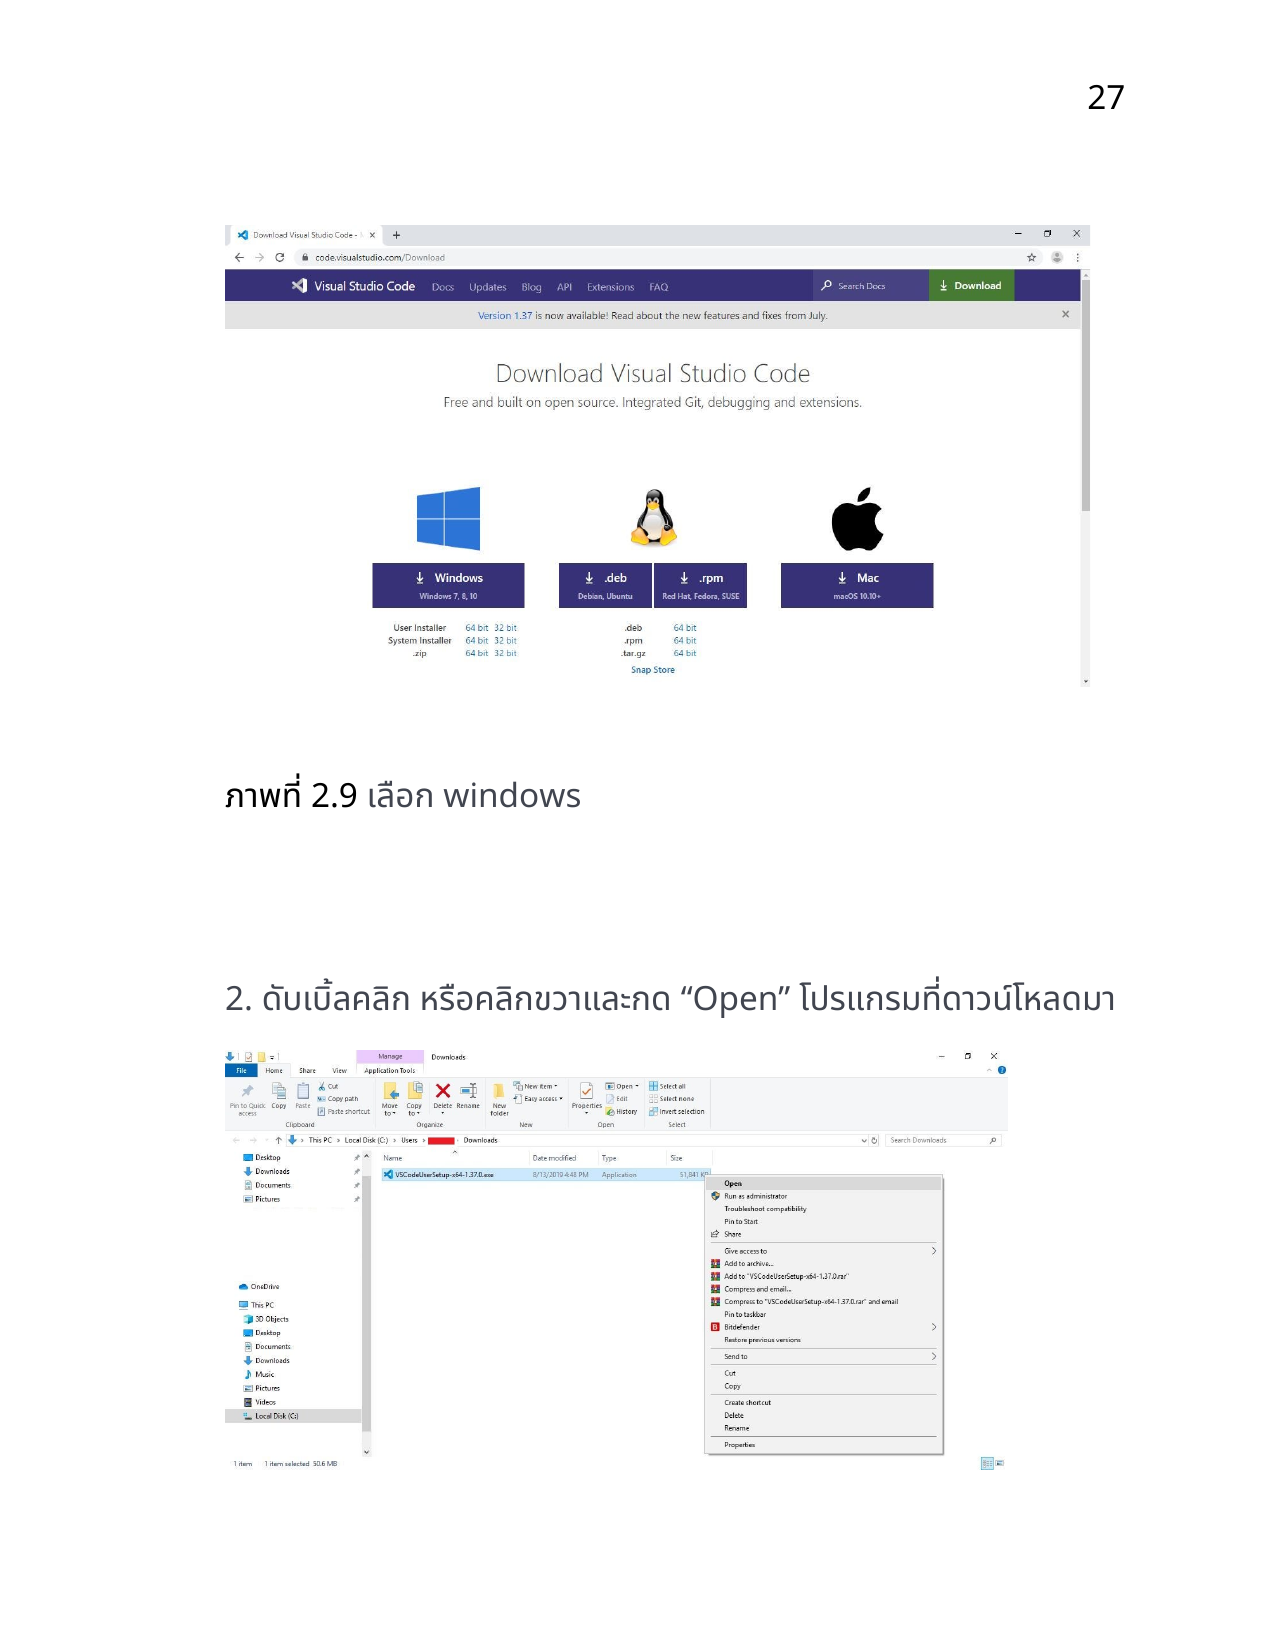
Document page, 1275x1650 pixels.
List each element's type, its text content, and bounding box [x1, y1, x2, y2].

text 2. ดับเบิ้ลคลิก หรือคลิกขวาและกด “Open” โปรแกรมที่ดาวน์โหลดมา [225, 975, 1125, 1025]
picture [225, 1050, 1008, 1470]
picture [225, 225, 1091, 687]
text ภาพที่ 2.9 เลือก windows [225, 772, 1125, 823]
